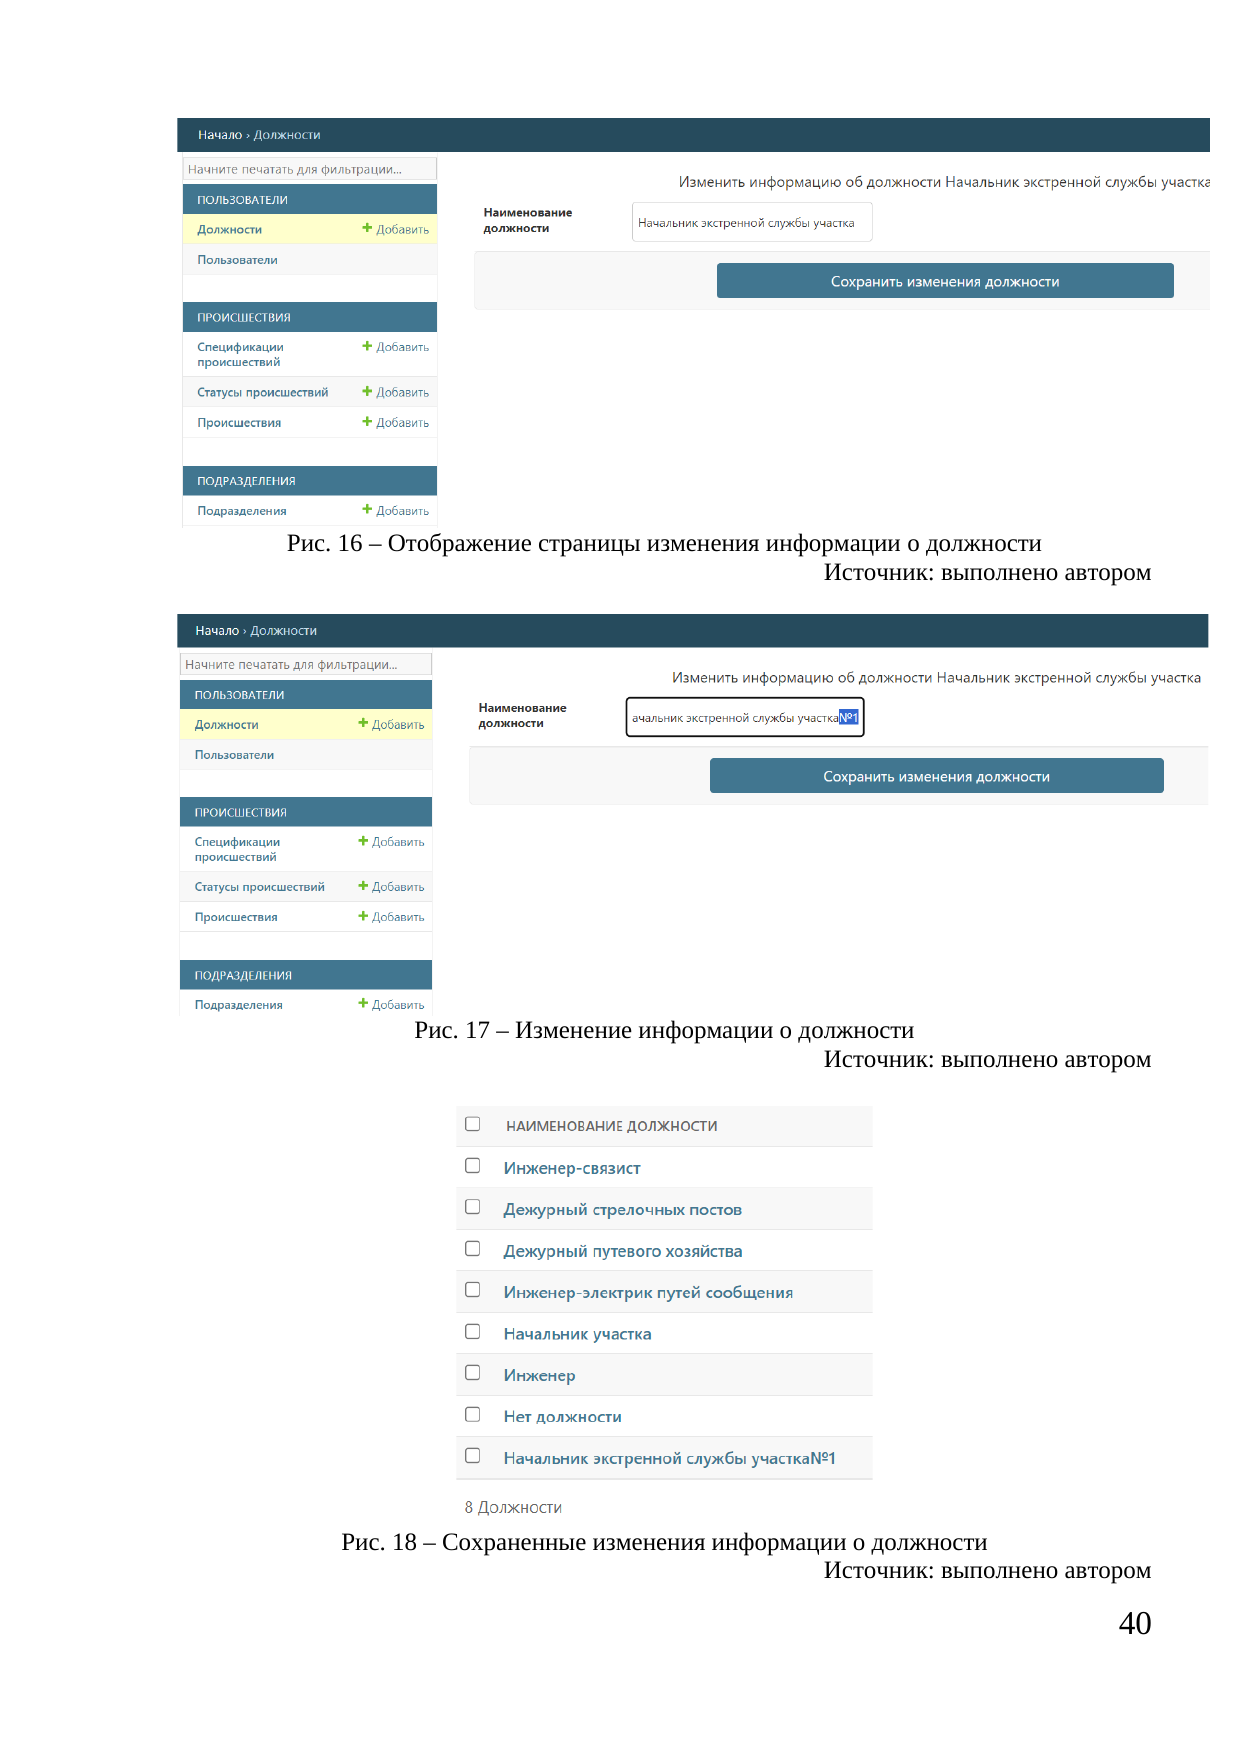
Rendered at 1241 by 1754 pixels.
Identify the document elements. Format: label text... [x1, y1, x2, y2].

text Рис. 16 – Отображение страницы изменения информации о должности [177, 528, 1152, 557]
text Источник: выполнено автором [177, 1556, 1152, 1584]
text Рис. 18 – Сохраненные изменения информации о должности [177, 1527, 1152, 1556]
picture [456, 1106, 873, 1527]
text Источник: выполнено автором [177, 1044, 1152, 1073]
picture [177, 118, 1210, 528]
text Рис. 17 – Изменение информации о должности [177, 1016, 1152, 1044]
text Источник: выполнено автором [177, 557, 1152, 585]
picture [177, 614, 1209, 1016]
